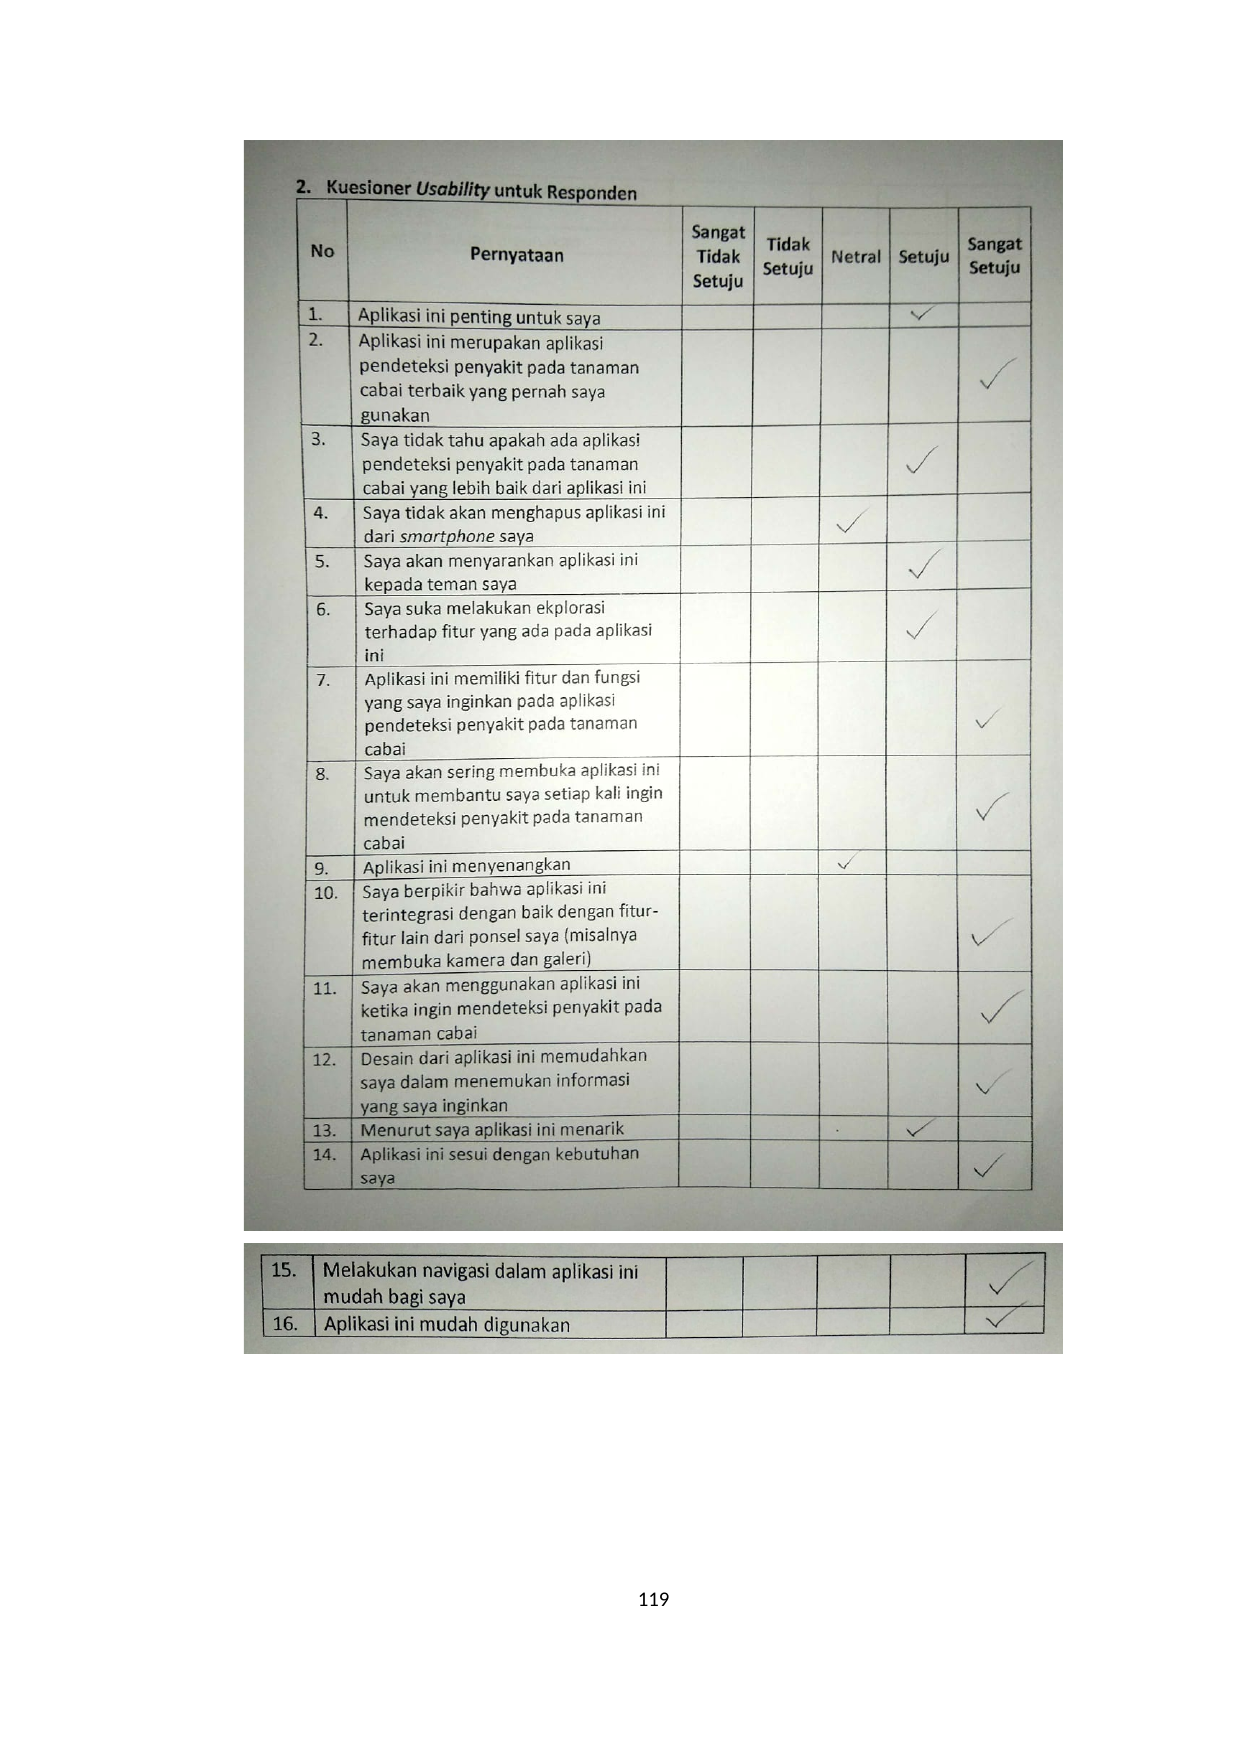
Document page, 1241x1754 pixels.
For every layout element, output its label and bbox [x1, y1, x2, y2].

picture [243, 140, 1063, 1231]
picture [243, 1243, 1063, 1354]
